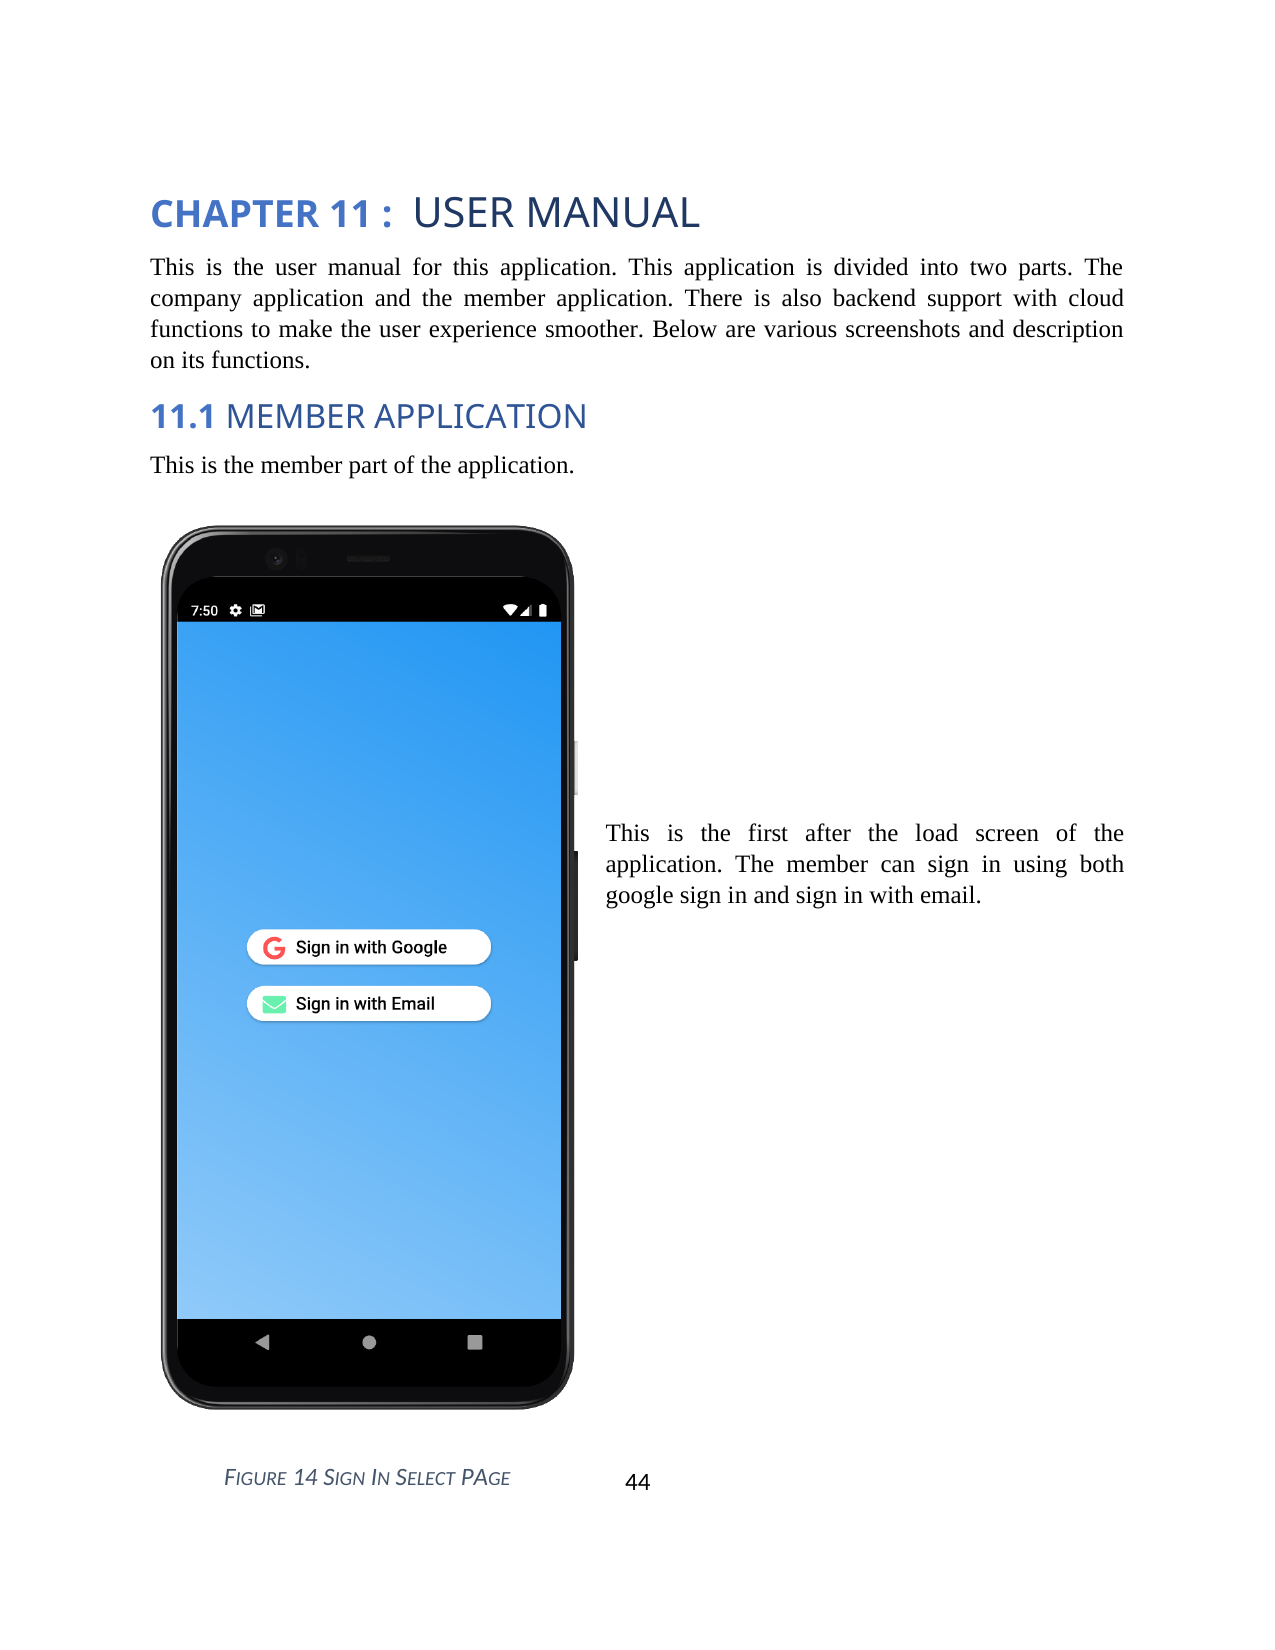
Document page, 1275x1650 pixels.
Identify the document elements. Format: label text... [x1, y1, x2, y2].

text This is the member part of the application. [150, 450, 1125, 479]
subtitle USER MANUAL [150, 182, 1125, 239]
text This is the user manual for this application. This application is divided into two parts. The company application and the member application. There is also backend support with cloud functions to make the user experience smoother. Below are various screenshots and description on its functions. [150, 252, 1125, 373]
subtitle MEMBER APPLICATION [150, 392, 1125, 438]
text This is the first after the load screen of the application. The member can sign in using both google sign in and sign in with email. [587, 818, 1125, 909]
picture [150, 510, 587, 1453]
